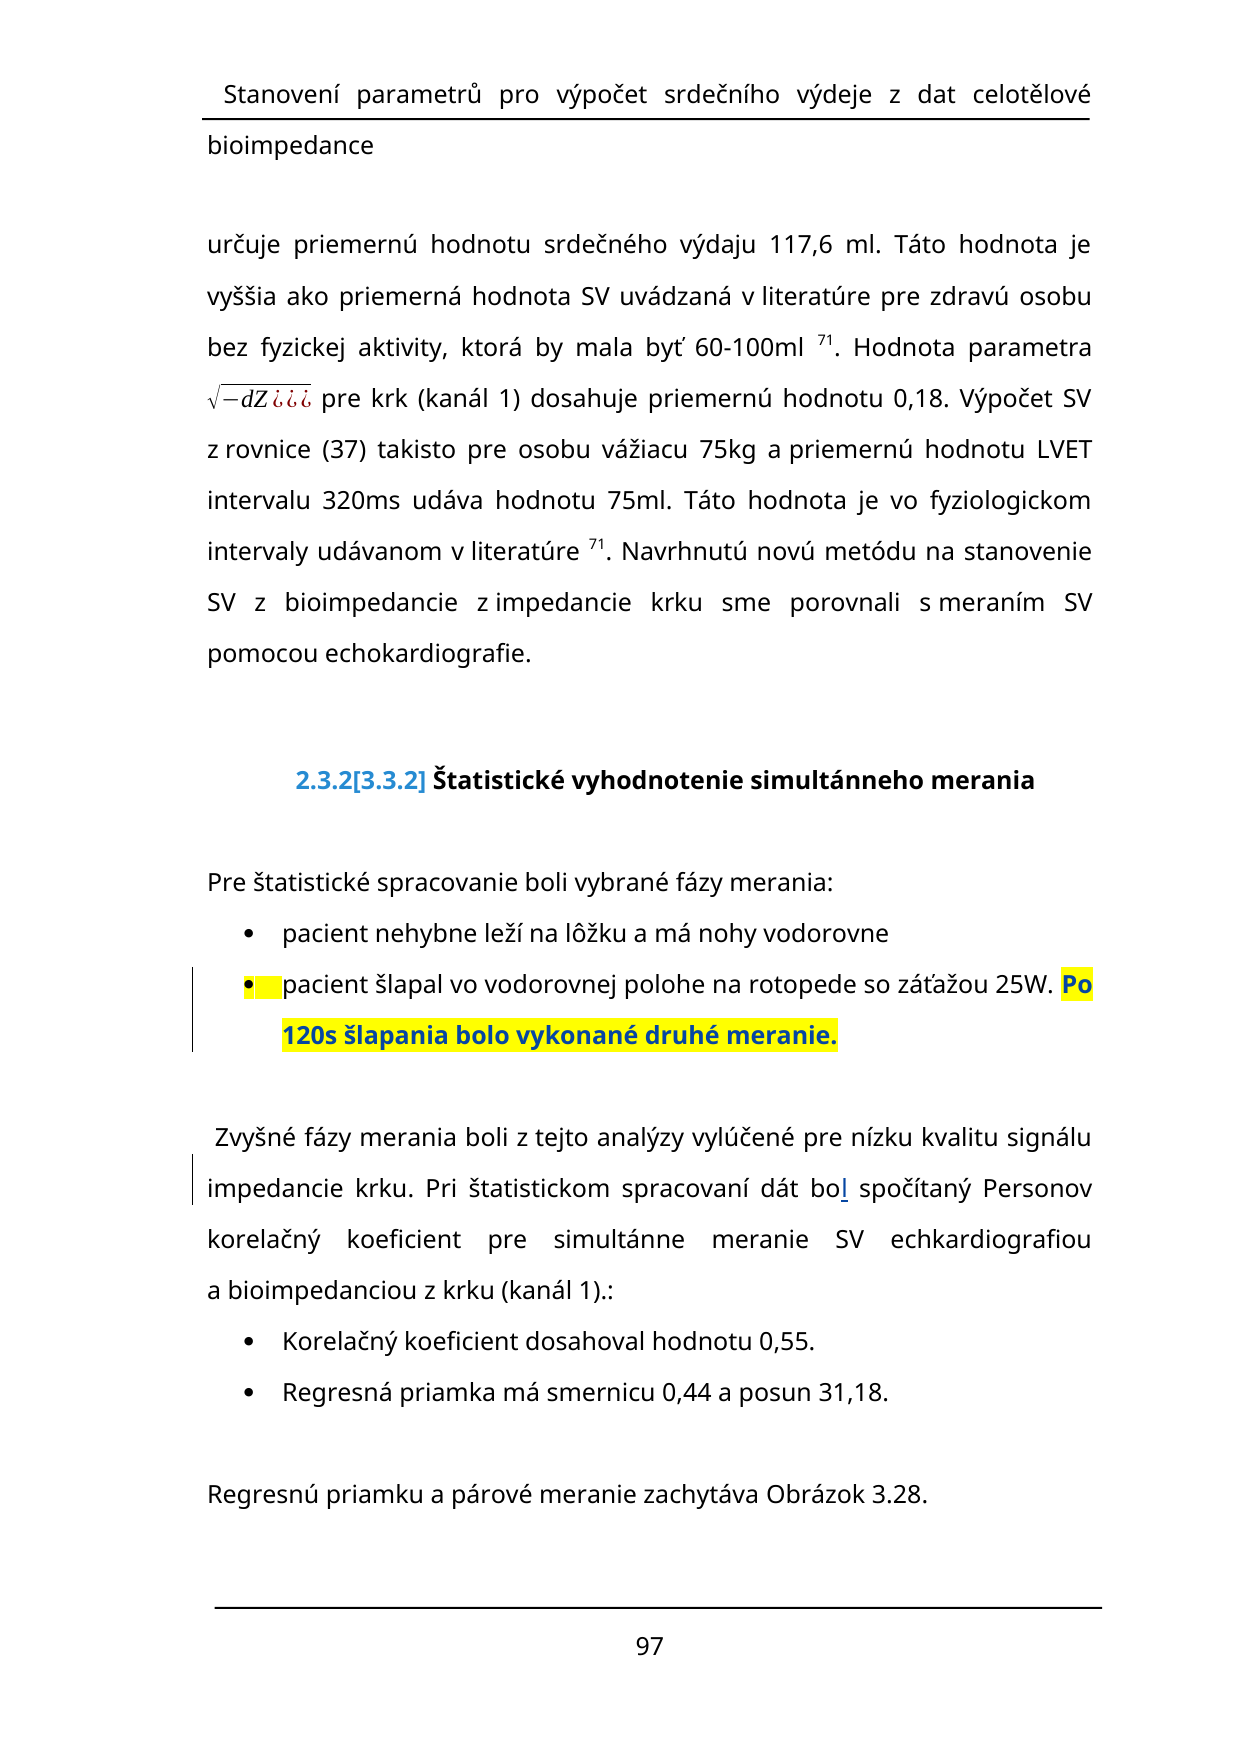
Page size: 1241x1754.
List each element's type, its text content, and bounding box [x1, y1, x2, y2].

list Korelačný koeficient dosahoval hodnotu 0,55. [244, 1324, 1092, 1358]
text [207, 227, 1092, 669]
text Regresnú priamku a párové meranie zachytáva . [207, 1477, 1092, 1511]
list pacient nehybne leží na lôžku a má nohy vodorovne [244, 916, 1092, 950]
text Pre štatistické spracovanie boli vybrané fázy merania: [207, 865, 1092, 899]
list Regresná priamka má smernicu 0,44 a posun 31,18. [244, 1375, 1092, 1409]
list pacient šlapal vo vodorovnej polohe na rotopede so záťažou 25W. Po 120s šlapania bolo vykonané druhé meranie. [244, 967, 1092, 1052]
subtitle Štatistické vyhodnotenie simultánneho merania [295, 763, 1092, 797]
text Zvyšné fázy merania boli z tejto analýzy vylúčené pre nízku kvalitu signálu impedancie krku. Pri štatistickom spracovaní dát bo spočítaný Personov korelačný koeficient pre simultánne meranie SV echkardiografiou a bioimpedanciou z krku (kanál 1).: [207, 1120, 1092, 1307]
